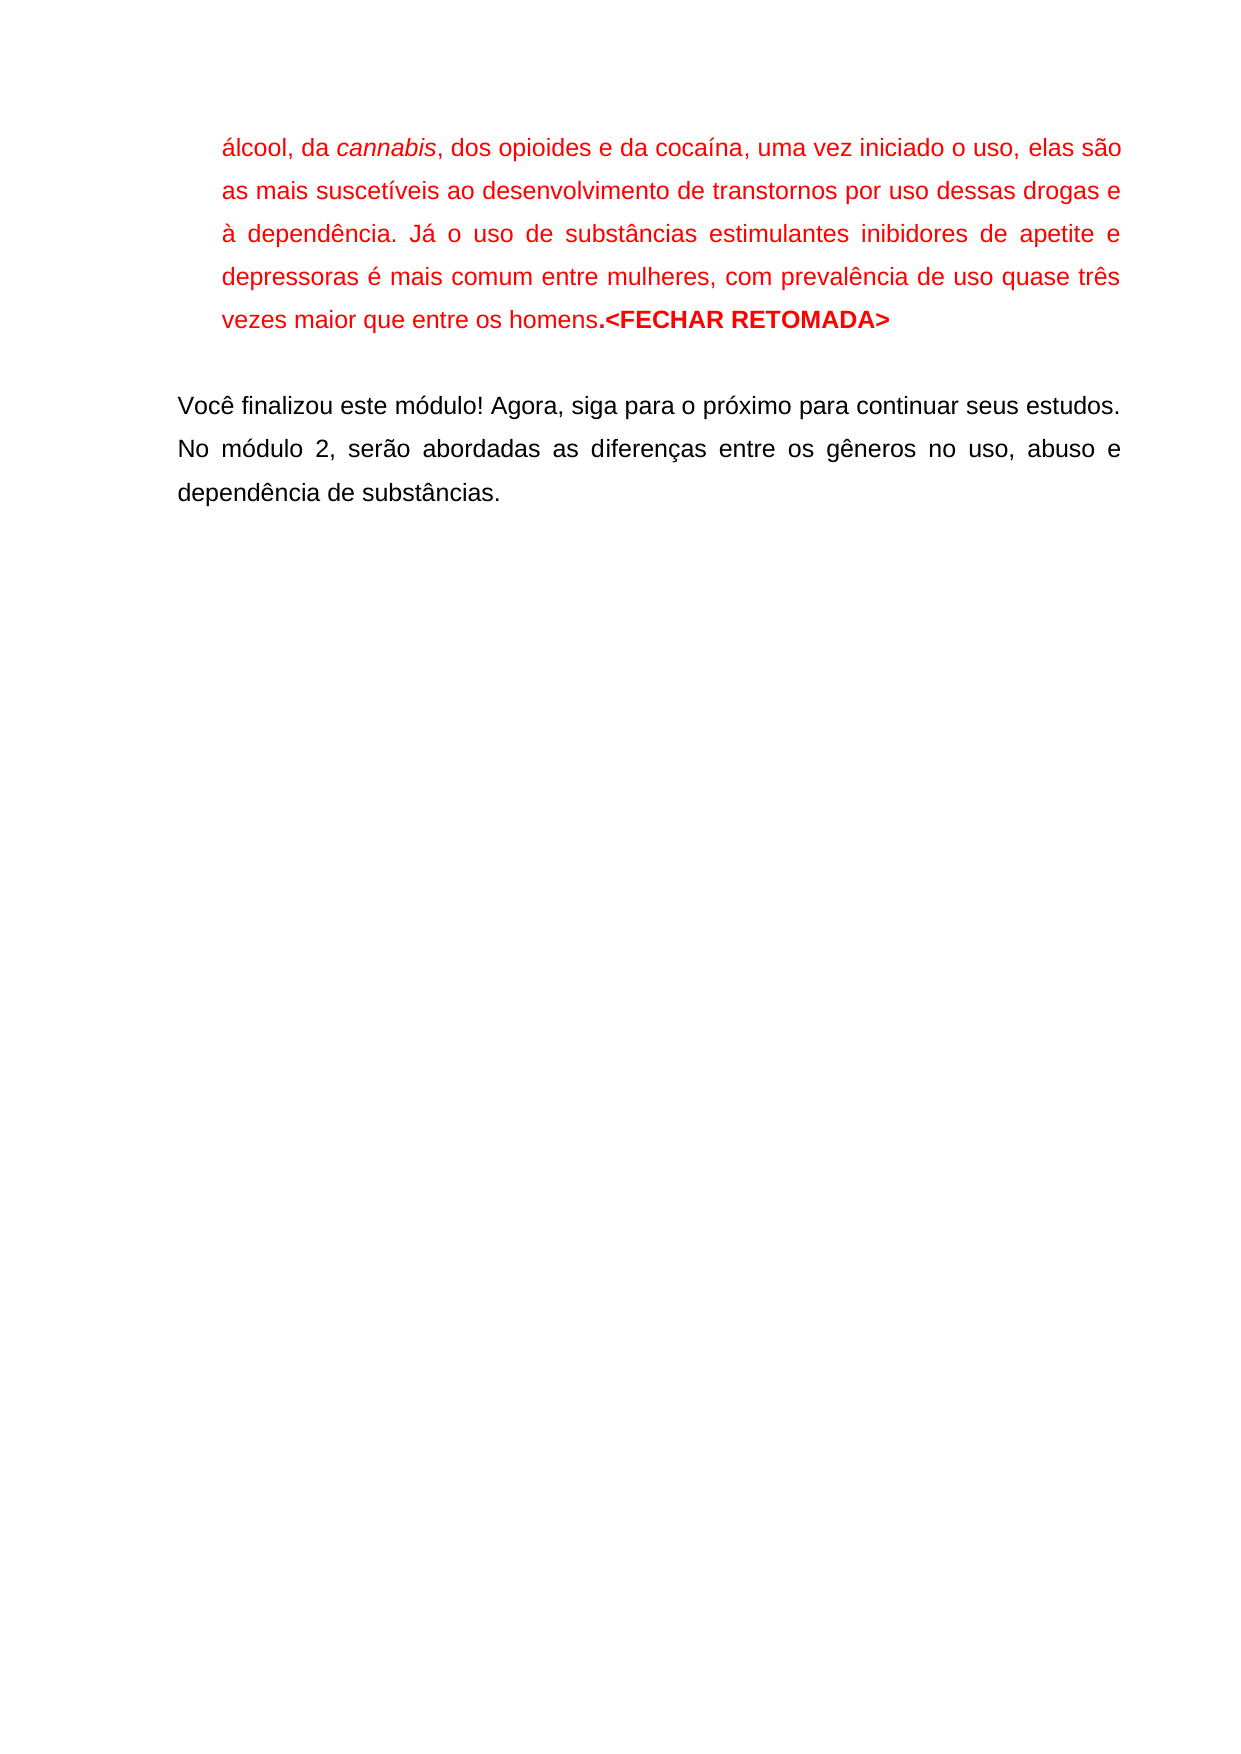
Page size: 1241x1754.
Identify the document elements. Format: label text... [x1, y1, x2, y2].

text Você finalizou este módulo! Agora, siga para o próximo para continuar seus estudos. No módulo 2, serão abordadas as diferenças entre os gêneros no uso, abuso e dependência de substâncias. [177, 391, 1122, 506]
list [192, 132, 1122, 334]
